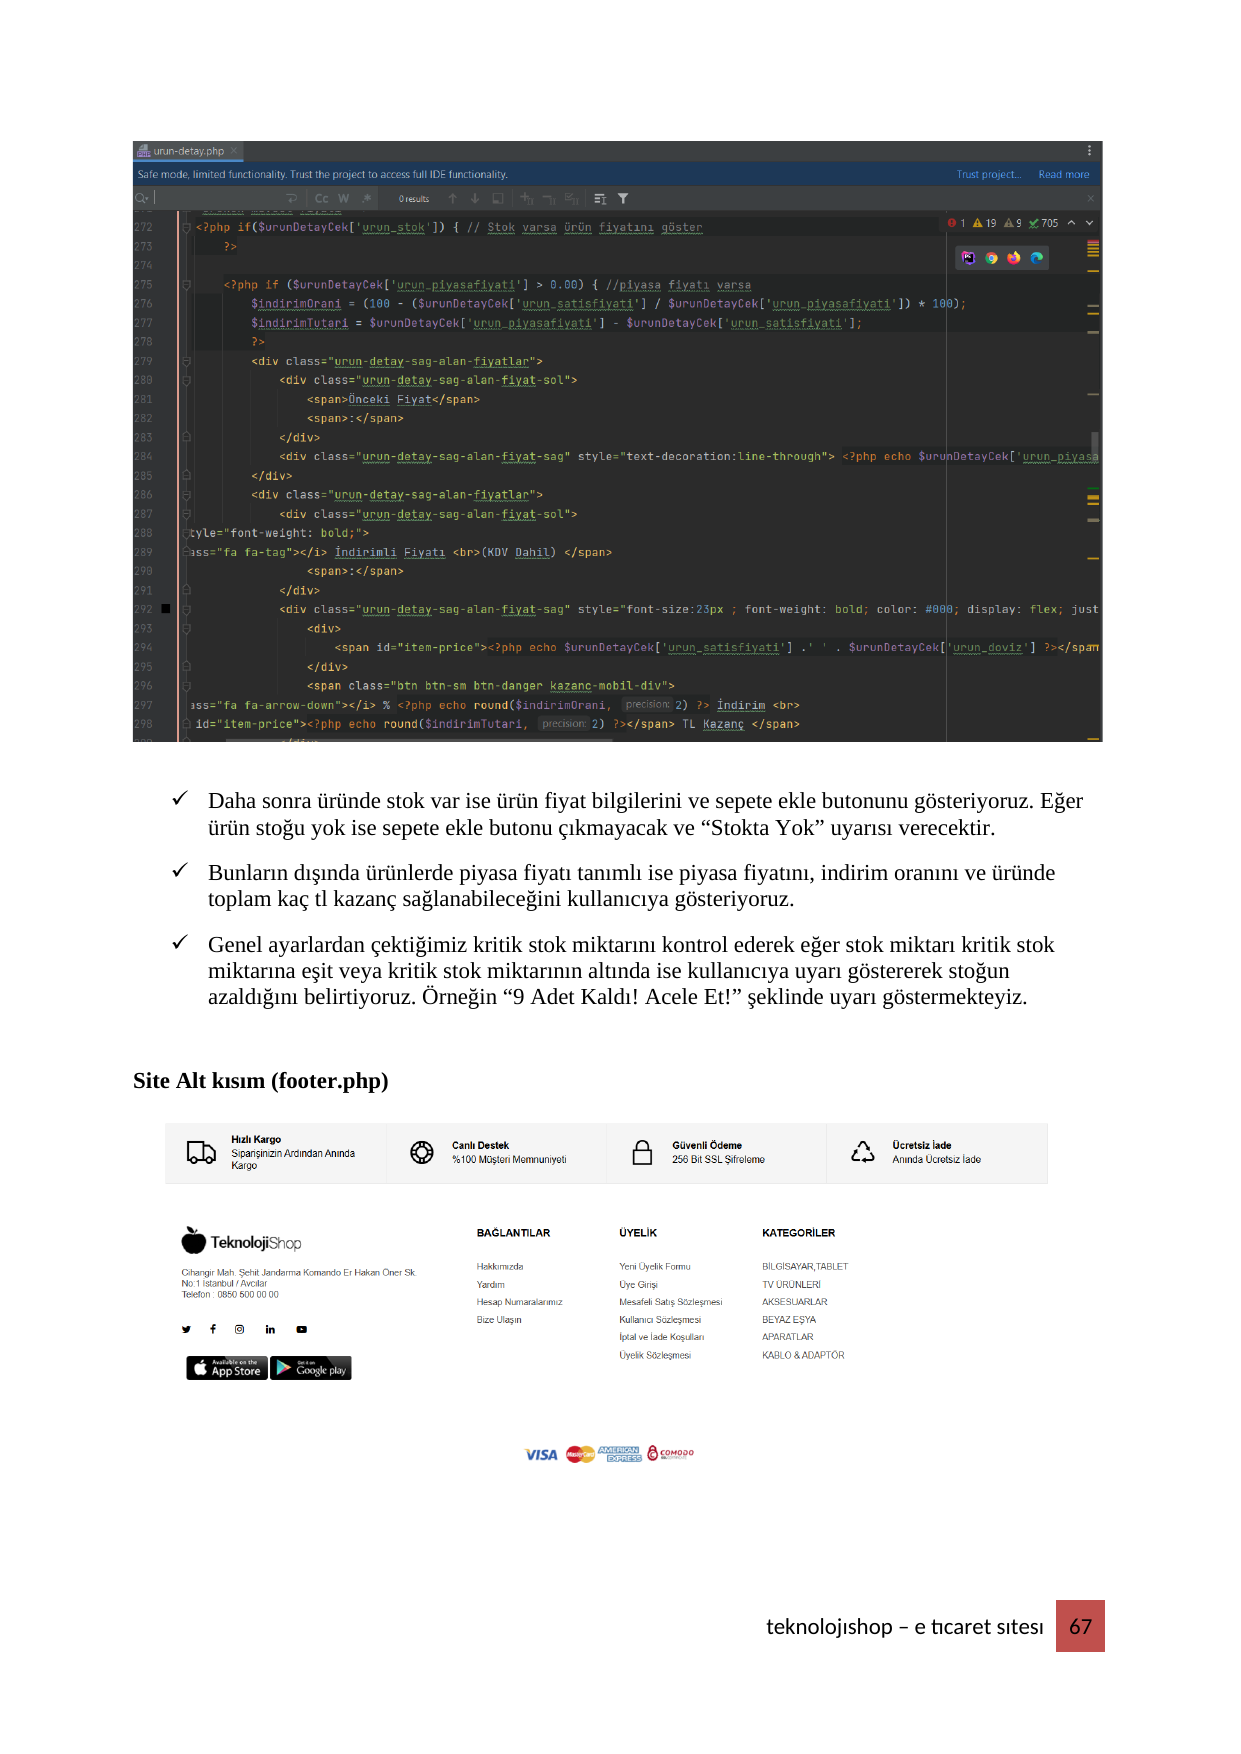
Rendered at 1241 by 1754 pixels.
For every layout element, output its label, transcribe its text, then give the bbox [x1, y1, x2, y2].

picture [132, 1119, 1103, 1489]
subtitle Site Alt kısım (footer.php) [133, 1067, 1105, 1093]
list Bunların dışında ürünlerde piyasa fiyatı tanımlı ise piyasa fiyatını, indirim oranını ve üründe toplam kaç tl kazanç sağlanabileceğini kullanıcıya gösteriyoruz. [170, 859, 1105, 912]
picture [132, 141, 1103, 742]
list Daha sonra üründe stok var ise ürün fiyat bilgilerini ve sepete ekle butonunu gösteriyoruz. Eğer ürün stoğu yok ise sepete ekle butonu çıkmayacak ve “Stokta Yok” uyarısı verecektir. [170, 787, 1105, 840]
list Genel ayarlardan çektiğimiz kritik stok miktarını kontrol ederek eğer stok miktarı kritik stok miktarına eşit veya kritik stok miktarının altında ise kullanıcıya uyarı göstererek stoğun azaldığını belirtiyoruz. Örneğin “9 Adet Kaldı! Acele Et!” şeklinde uyarı göstermekteyiz. [170, 931, 1105, 1010]
